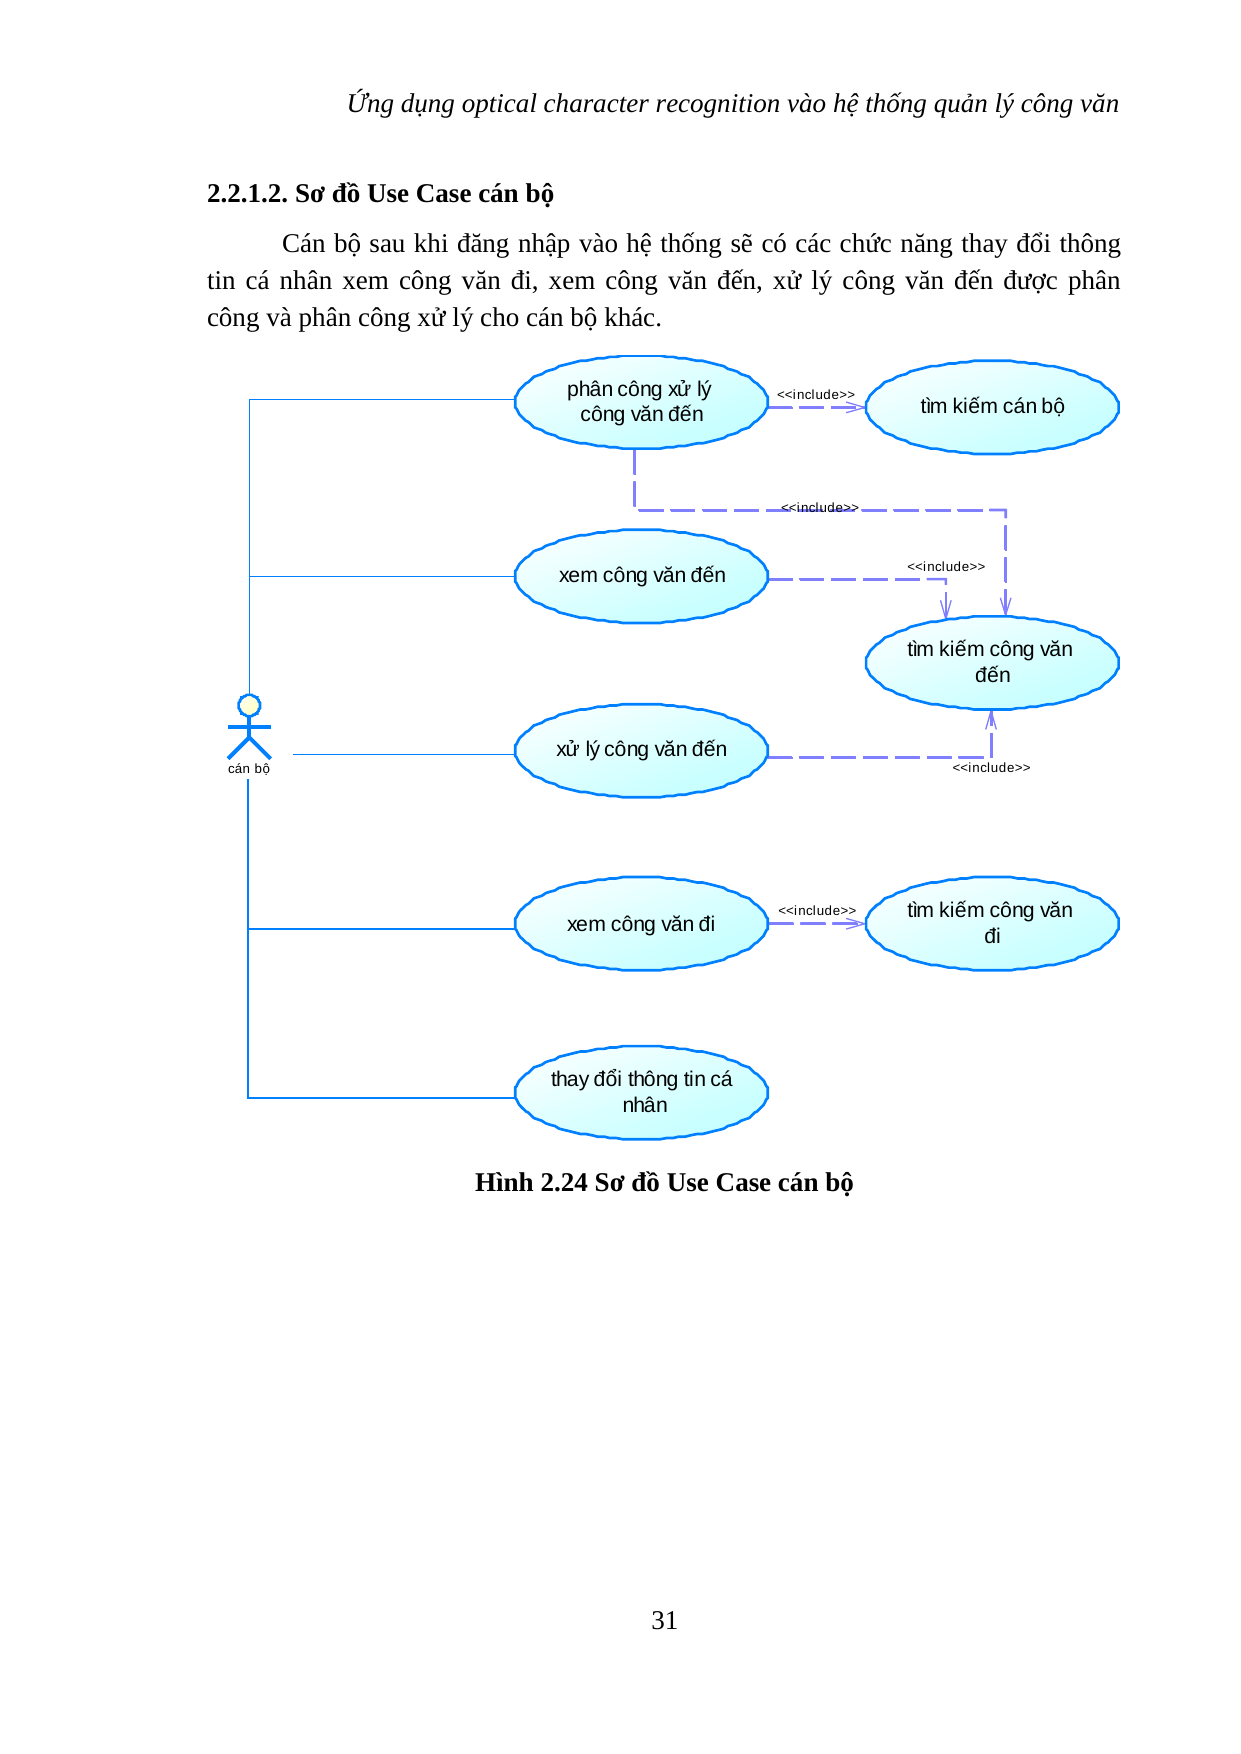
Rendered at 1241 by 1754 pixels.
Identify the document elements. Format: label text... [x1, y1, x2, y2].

text Cán bộ sau khi đăng nhập vào hệ thống sẽ có các chức năng thay đổi thông tin cá nhân xem công văn đi, xem công văn đến, xử lý công văn đến được phân công và phân công xử lý cho cán bộ khác. [207, 227, 1122, 333]
subtitle Sơ đồ Use Case cán bộ [207, 177, 1122, 208]
